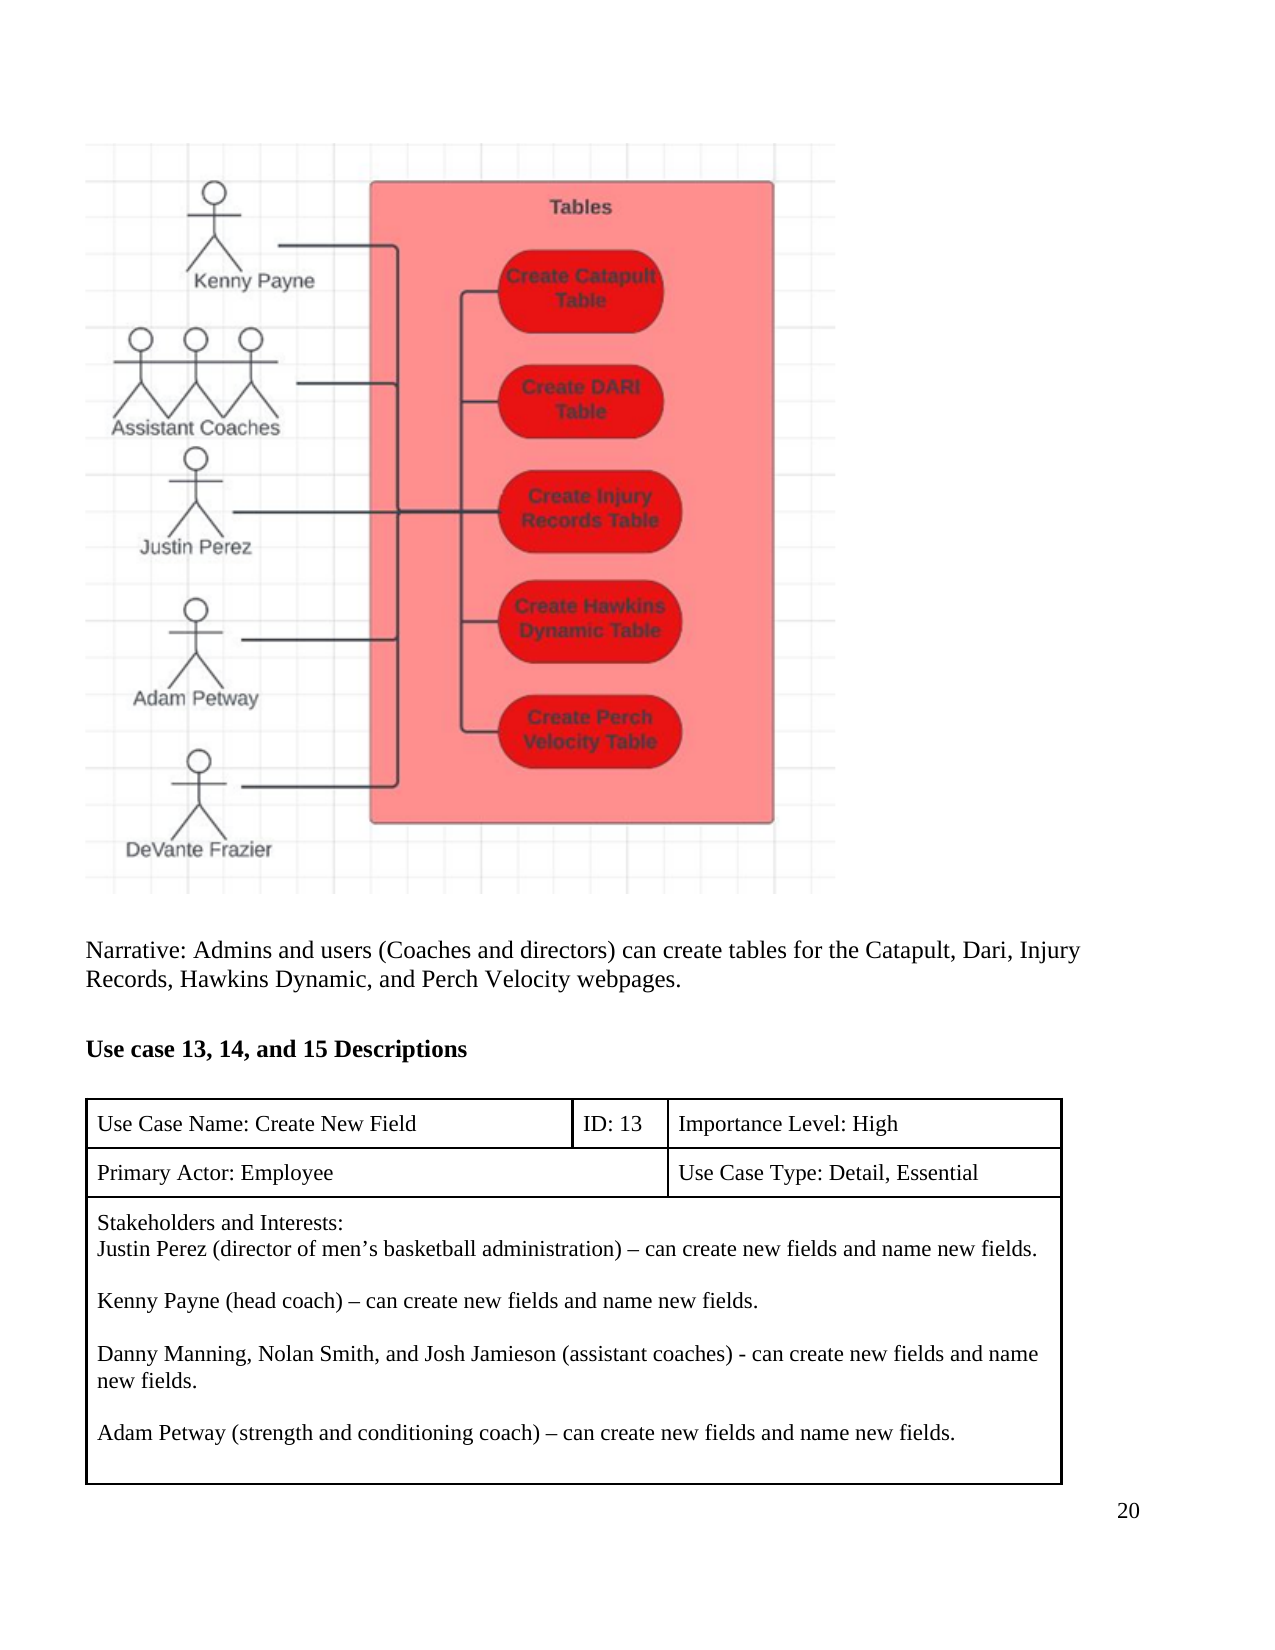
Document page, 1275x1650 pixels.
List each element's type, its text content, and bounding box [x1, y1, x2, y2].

text Use case 13, 14, and 15 Descriptions [85, 1034, 1139, 1062]
text Narrative: Admins and users (Coaches and directors) can create tables for the Catapult, Dari, Injury Records, Hawkins Dynamic, and Perch Velocity webpages. [85, 935, 1139, 992]
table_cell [88, 1198, 1060, 1482]
table_header Use Case Name: Create New Field [88, 1100, 571, 1147]
table_header ID: 13 [574, 1100, 667, 1147]
table_cell Primary Actor: Employee [88, 1149, 667, 1196]
table_header Importance Level: High [669, 1100, 1060, 1147]
table_cell Use Case Type: Detail, Essential [669, 1149, 1060, 1196]
picture [85, 143, 836, 894]
